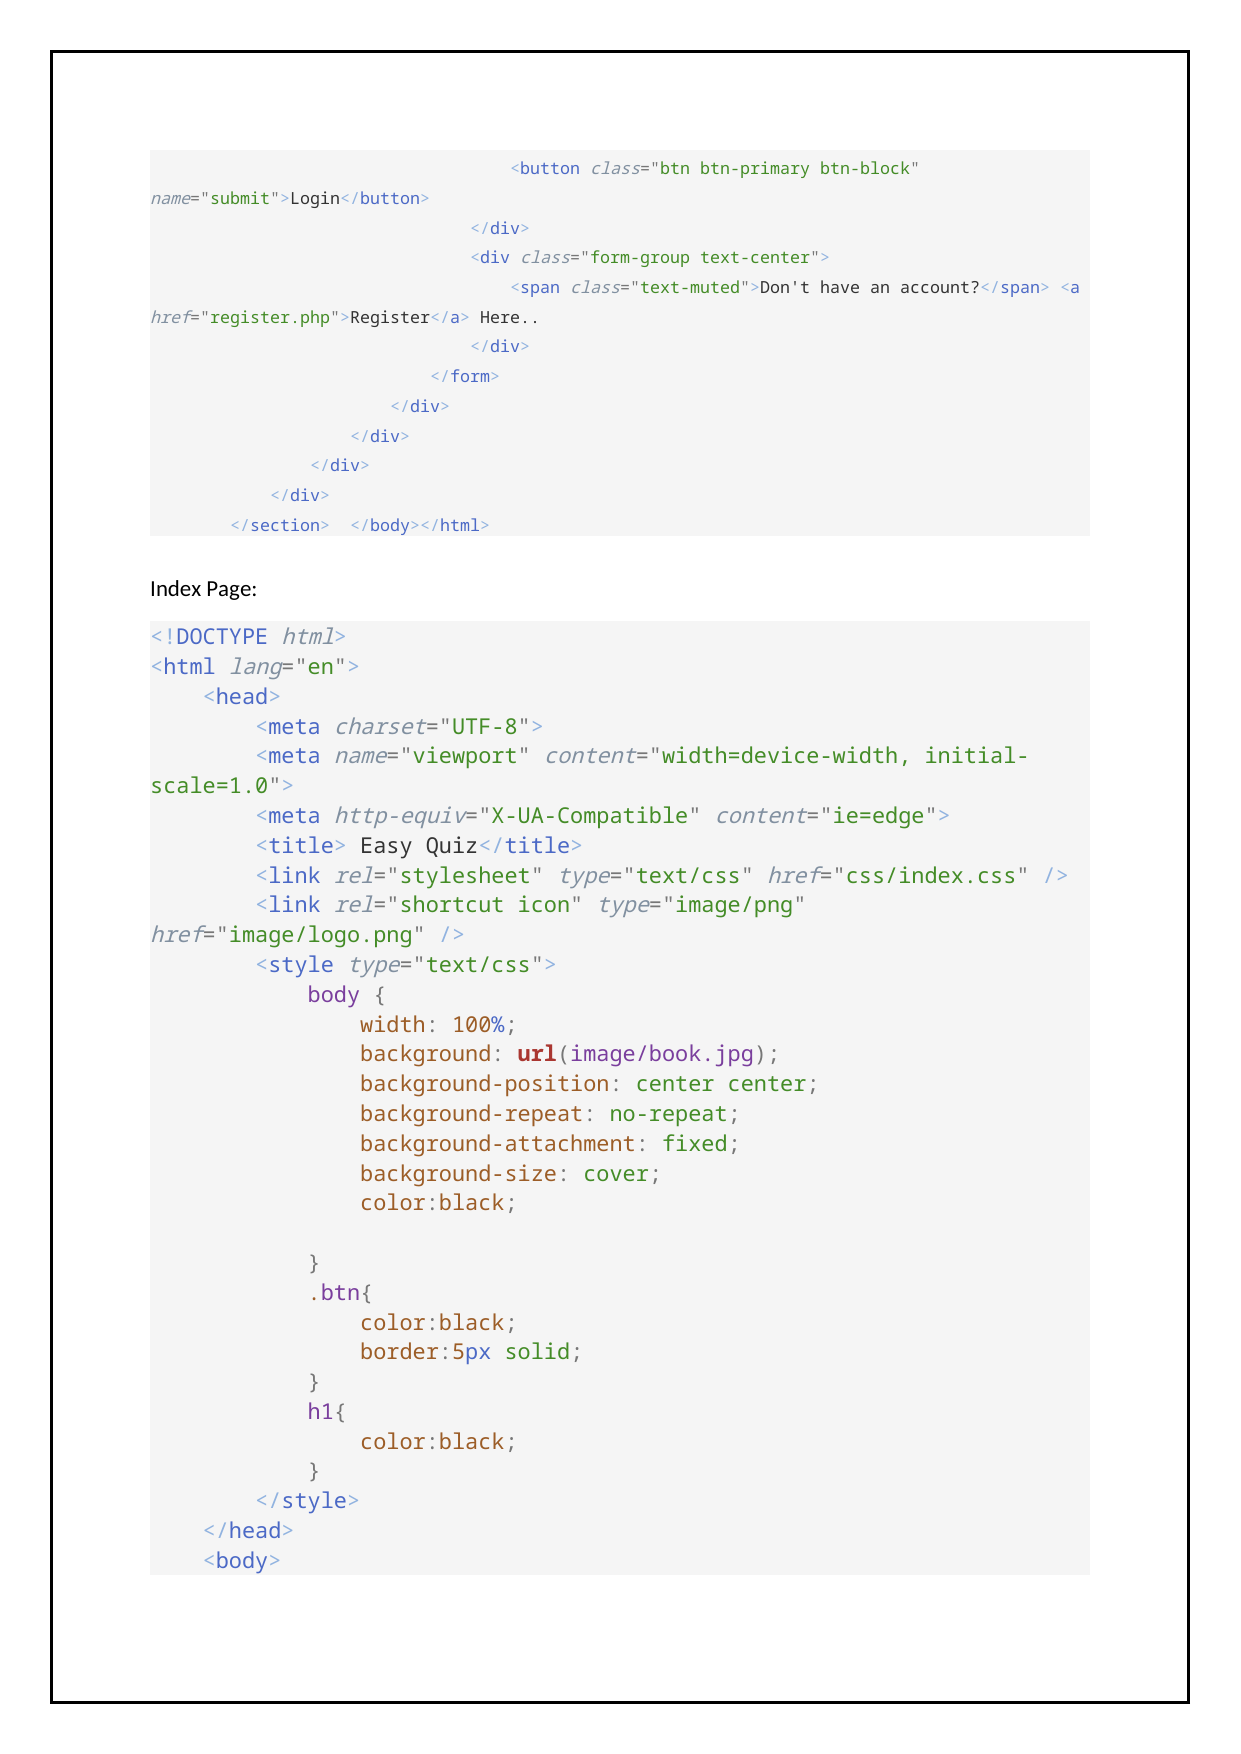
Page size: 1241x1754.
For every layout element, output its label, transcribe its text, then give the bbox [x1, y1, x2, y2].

text </div> [150, 209, 1090, 239]
text <button class="btn btn-primary btn-block" name="submit">Login</button> [150, 150, 1090, 209]
text background: url(image/book.jpg); [150, 1038, 1090, 1068]
text <span class="text-muted">Don't have an account?</span> <a href="register.php">Register</a> Here.. [150, 269, 1090, 328]
text <body> [150, 1545, 1090, 1575]
text color:black; [150, 1426, 1090, 1456]
text <div class="form-group text-center"> [150, 239, 1090, 269]
text <!DOCTYPE html> [150, 621, 1090, 651]
text background-size: cover; [150, 1158, 1090, 1187]
text border:5px solid; [150, 1336, 1090, 1366]
text } [150, 1247, 1090, 1277]
text </form> [150, 358, 1090, 387]
text <title> Easy Quiz</title> [150, 830, 1090, 860]
text <style type="text/css"> [150, 949, 1090, 979]
text </head> [150, 1515, 1090, 1545]
text <meta http-equiv="X-UA-Compatible" content="ie=edge"> [150, 800, 1090, 830]
text <meta charset="UTF-8"> [150, 711, 1090, 741]
text } [150, 1456, 1090, 1485]
text color:black; [150, 1307, 1090, 1336]
text <meta name="viewport" content="width=device-width, initial-scale=1.0"> [150, 741, 1090, 800]
text color:black; [150, 1187, 1090, 1217]
text </style> [150, 1485, 1090, 1515]
text h1{ [150, 1396, 1090, 1426]
text width: 100%; [150, 1009, 1090, 1038]
text <html lang="en"> [150, 651, 1090, 681]
text background-position: center center; [150, 1068, 1090, 1098]
text </div> [150, 417, 1090, 447]
text </div> [150, 477, 1090, 506]
text </div> [150, 387, 1090, 417]
text </div> [150, 447, 1090, 477]
text background-repeat: no-repeat; [150, 1098, 1090, 1128]
text <link rel="stylesheet" type="text/css" href="css/index.css" /> [150, 860, 1090, 889]
text </div> [150, 328, 1090, 358]
text } [150, 1366, 1090, 1396]
text body { [150, 979, 1090, 1009]
text Index Page: [150, 574, 1090, 602]
text background-attachment: fixed; [150, 1128, 1090, 1158]
text <link rel="shortcut icon" type="image/png" href="image/logo.png" /> [150, 889, 1090, 949]
text <head> [150, 681, 1090, 711]
text </section> </body></html> [150, 506, 1090, 536]
text .btn{ [150, 1277, 1090, 1307]
